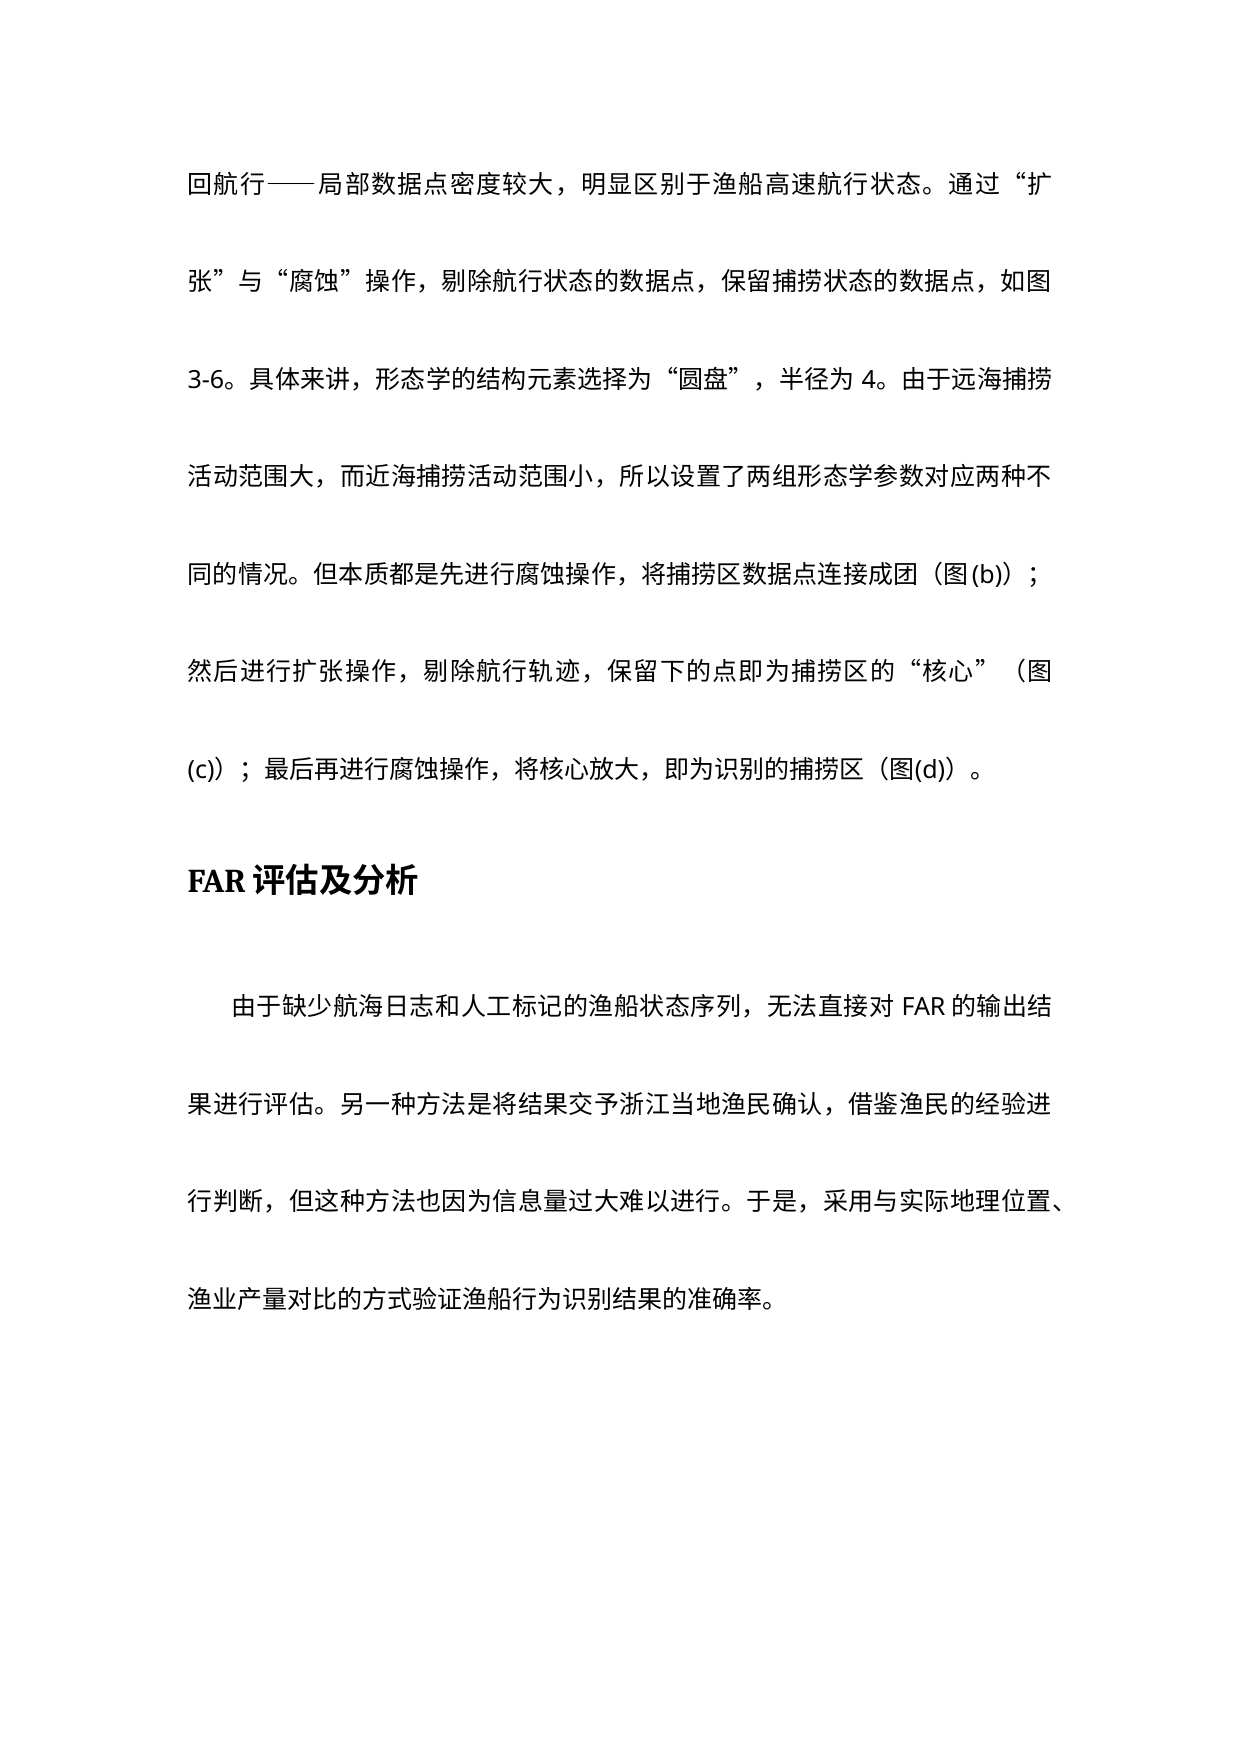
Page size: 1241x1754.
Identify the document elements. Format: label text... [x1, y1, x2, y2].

text 由于缺少航海日志和人工标记的渔船状态序列，无法直接对FAR的输出结果进行评估。另一种方法是将结果交予浙江当地渔民确认，借鉴渔民的经验进行判断，但这种方法也因为信息量过大难以进行。于是，采用与实际地理位置、渔业产量对比的方式验证渔船行为识别结果的准确率。 [187, 972, 1053, 1330]
subtitle FAR评估及分析 [187, 845, 1053, 910]
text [187, 150, 1053, 800]
